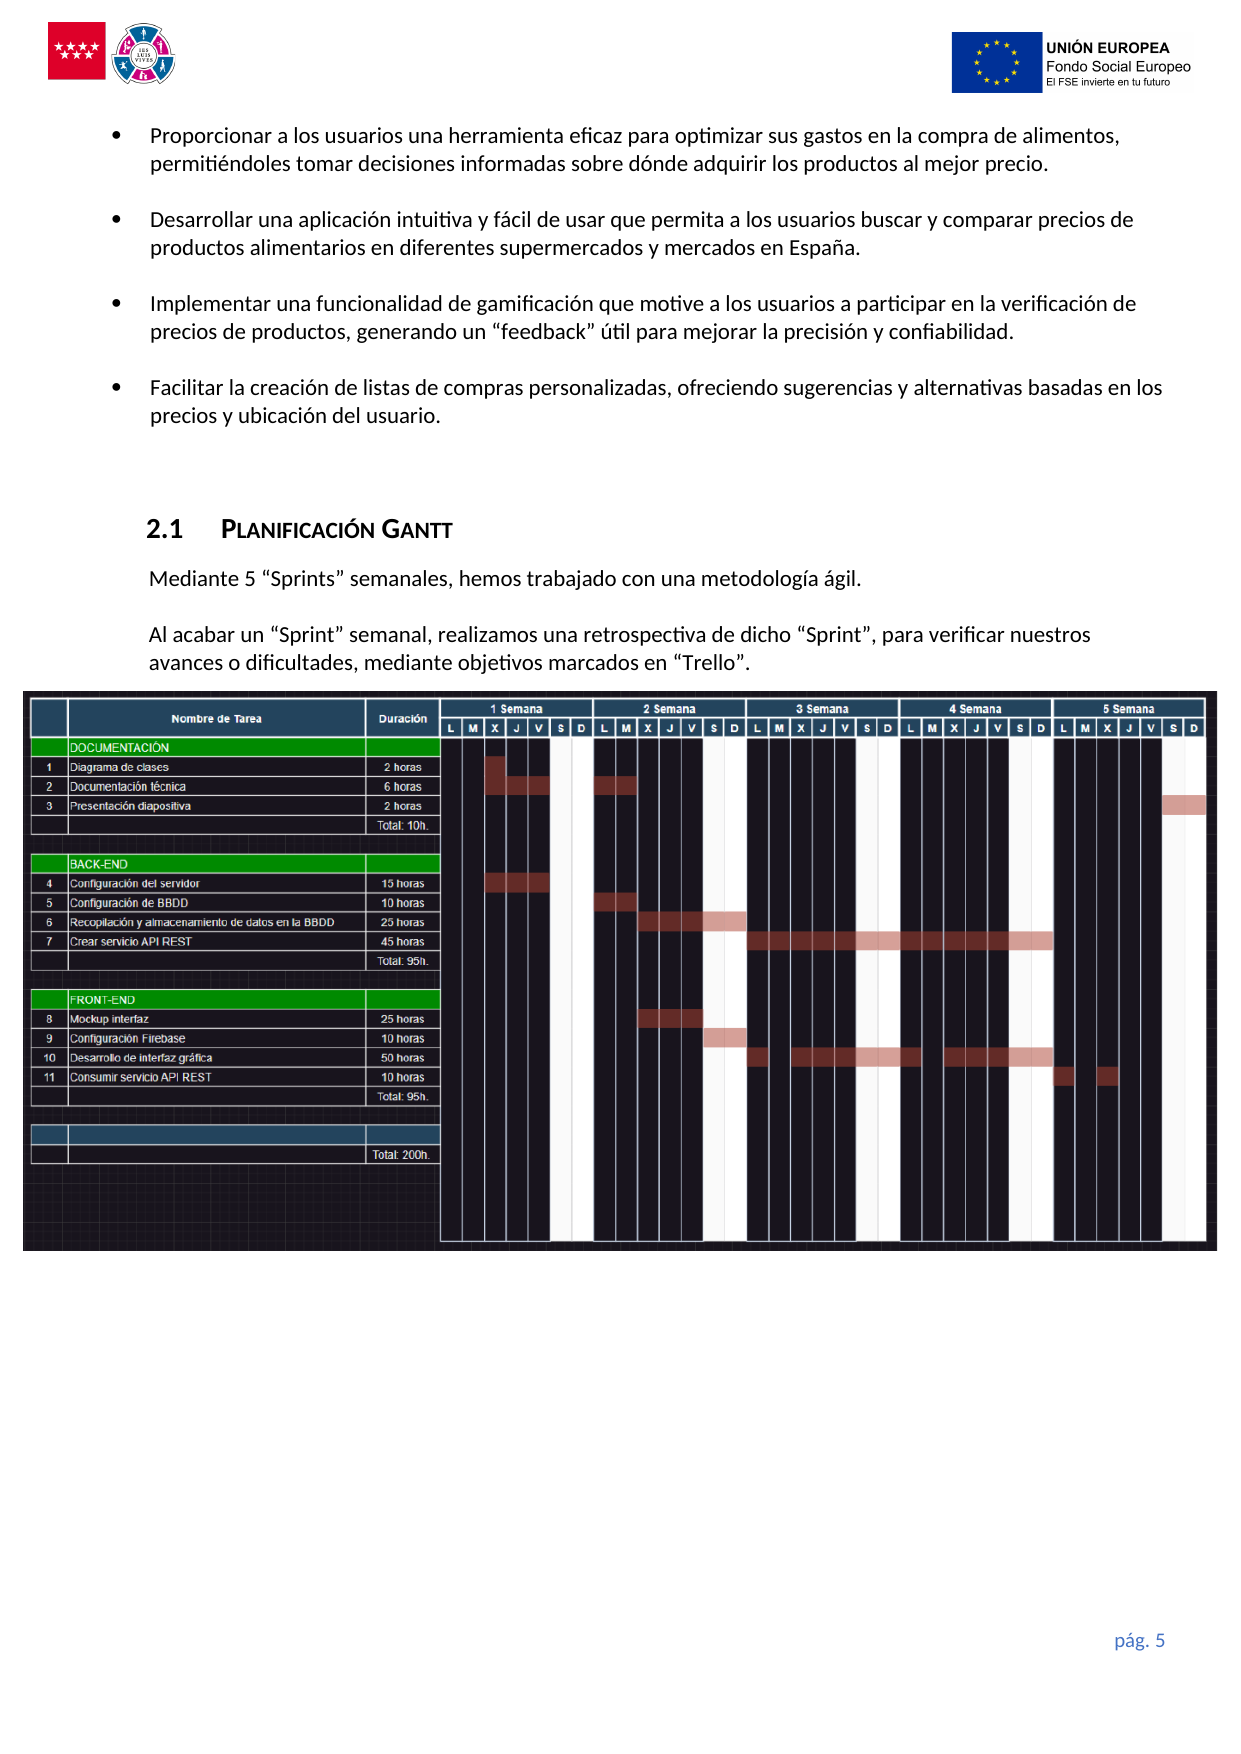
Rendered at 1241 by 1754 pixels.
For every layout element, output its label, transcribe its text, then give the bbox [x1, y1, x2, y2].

text Mediante 5 “Sprints” semanales, hemos trabajado con una metodología ágil. [149, 564, 1165, 592]
picture [41, 15, 176, 86]
list Desarrollar una aplicación intuitiva y fácil de usar que permita a los usuarios buscar y comparar precios de productos alimentarios en diferentes supermercados y mercados en España. [112, 205, 1165, 261]
list Proporcionar a los usuarios una herramienta eficaz para optimizar sus gastos en la compra de alimentos, permitiéndoles tomar decisiones informadas sobre dónde adquirir los productos al mejor precio. [112, 121, 1165, 177]
picture [951, 32, 1195, 93]
list Planificación Gantt [146, 510, 1165, 546]
text Al acabar un “Sprint” semanal, realizamos una retrospectiva de dicho “Sprint”, para verificar nuestros avances o dificultades, mediante objetivos marcados en “Trello”. [149, 620, 1165, 676]
picture [23, 691, 1218, 1251]
list Facilitar la creación de listas de compras personalizadas, ofreciendo sugerencias y alternativas basadas en los precios y ubicación del usuario. [112, 373, 1165, 429]
list Implementar una funcionalidad de gamificación que motive a los usuarios a participar en la verificación de precios de productos, generando un “feedback” útil para mejorar la precisión y confiabilidad. [112, 289, 1165, 345]
